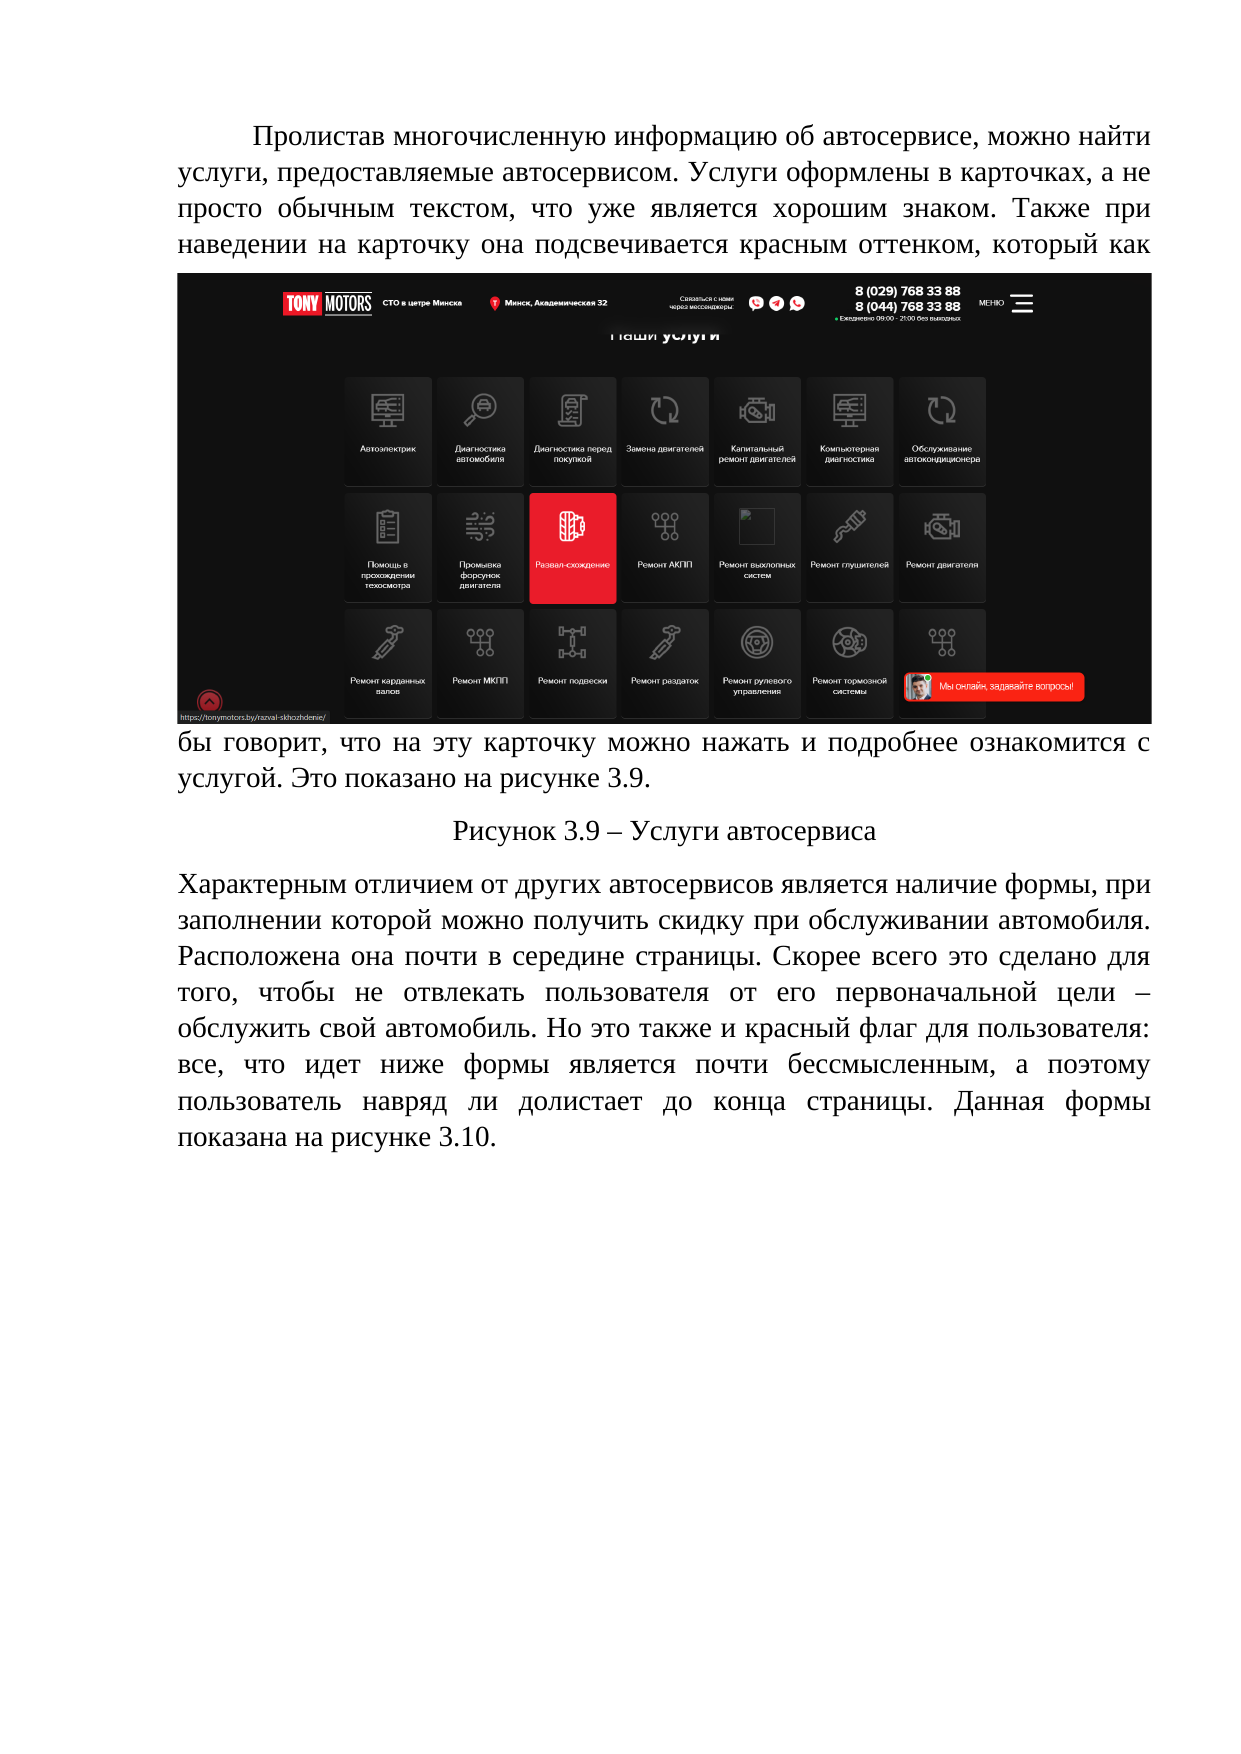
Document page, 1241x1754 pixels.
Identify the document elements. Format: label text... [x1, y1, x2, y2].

text Рисунок 3.9 – Услуги автосервиса [177, 813, 1152, 847]
text Характерным отличием от других автосервисов является наличие формы, при заполнении которой можно получить скидку при обслуживании автомобиля. Расположена она почти в середине страницы. Скорее всего это сделано для того, чтобы не отвлекать пользователя от его первоначальной цели – обслужить свой автомобиль. Но это также и красный флаг для пользователя: все, что идет ниже формы является почти бессмысленным, а поэтому пользователь навряд ли долистает до конца страницы. Данная формы показана на рисунке 3.10. [177, 866, 1152, 1152]
picture [177, 273, 1152, 724]
text Пролистав многочисленную информацию об автосервисе, можно найти услуги, предоставляемые автосервисом. Услуги оформлены в карточках, а не просто обычным текстом, что уже является хорошим знаком. Также при наведении на карточку она подсвечивается красным оттенком, который как бы говорит, что на эту карточку можно нажать и подробнее ознакомится с услугой. Это показано на рисунке 3.9. [177, 118, 1152, 273]
text Пролистав многочисленную информацию об автосервисе, можно найти услуги, предоставляемые автосервисом. Услуги оформлены в карточках, а не просто обычным текстом, что уже является хорошим знаком. Также при наведении на карточку она подсвечивается красным оттенком, который как бы говорит, что на эту карточку можно нажать и подробнее ознакомится с услугой. Это показано на рисунке 3.9. [177, 724, 1152, 794]
